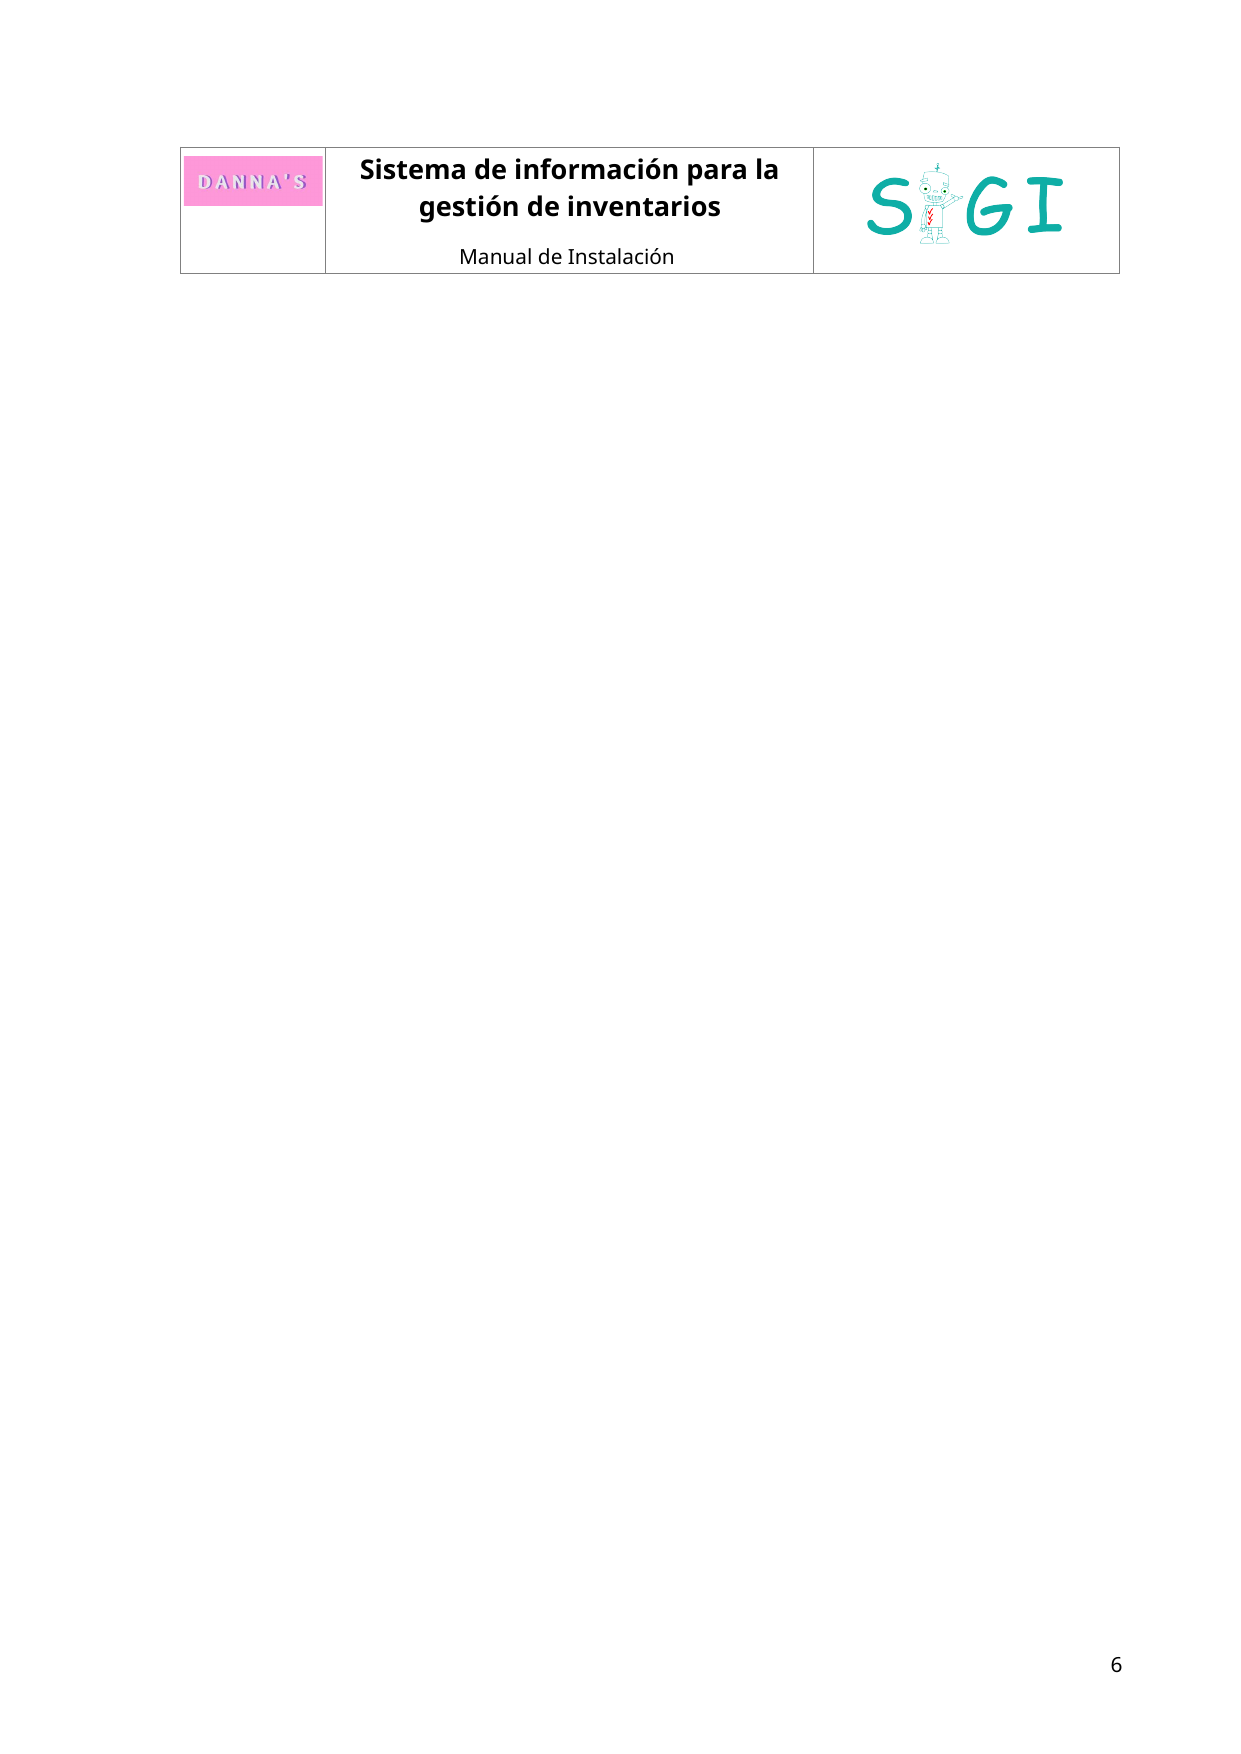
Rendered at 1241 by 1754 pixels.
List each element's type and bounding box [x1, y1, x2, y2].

picture [862, 163, 1065, 257]
picture [183, 156, 323, 206]
